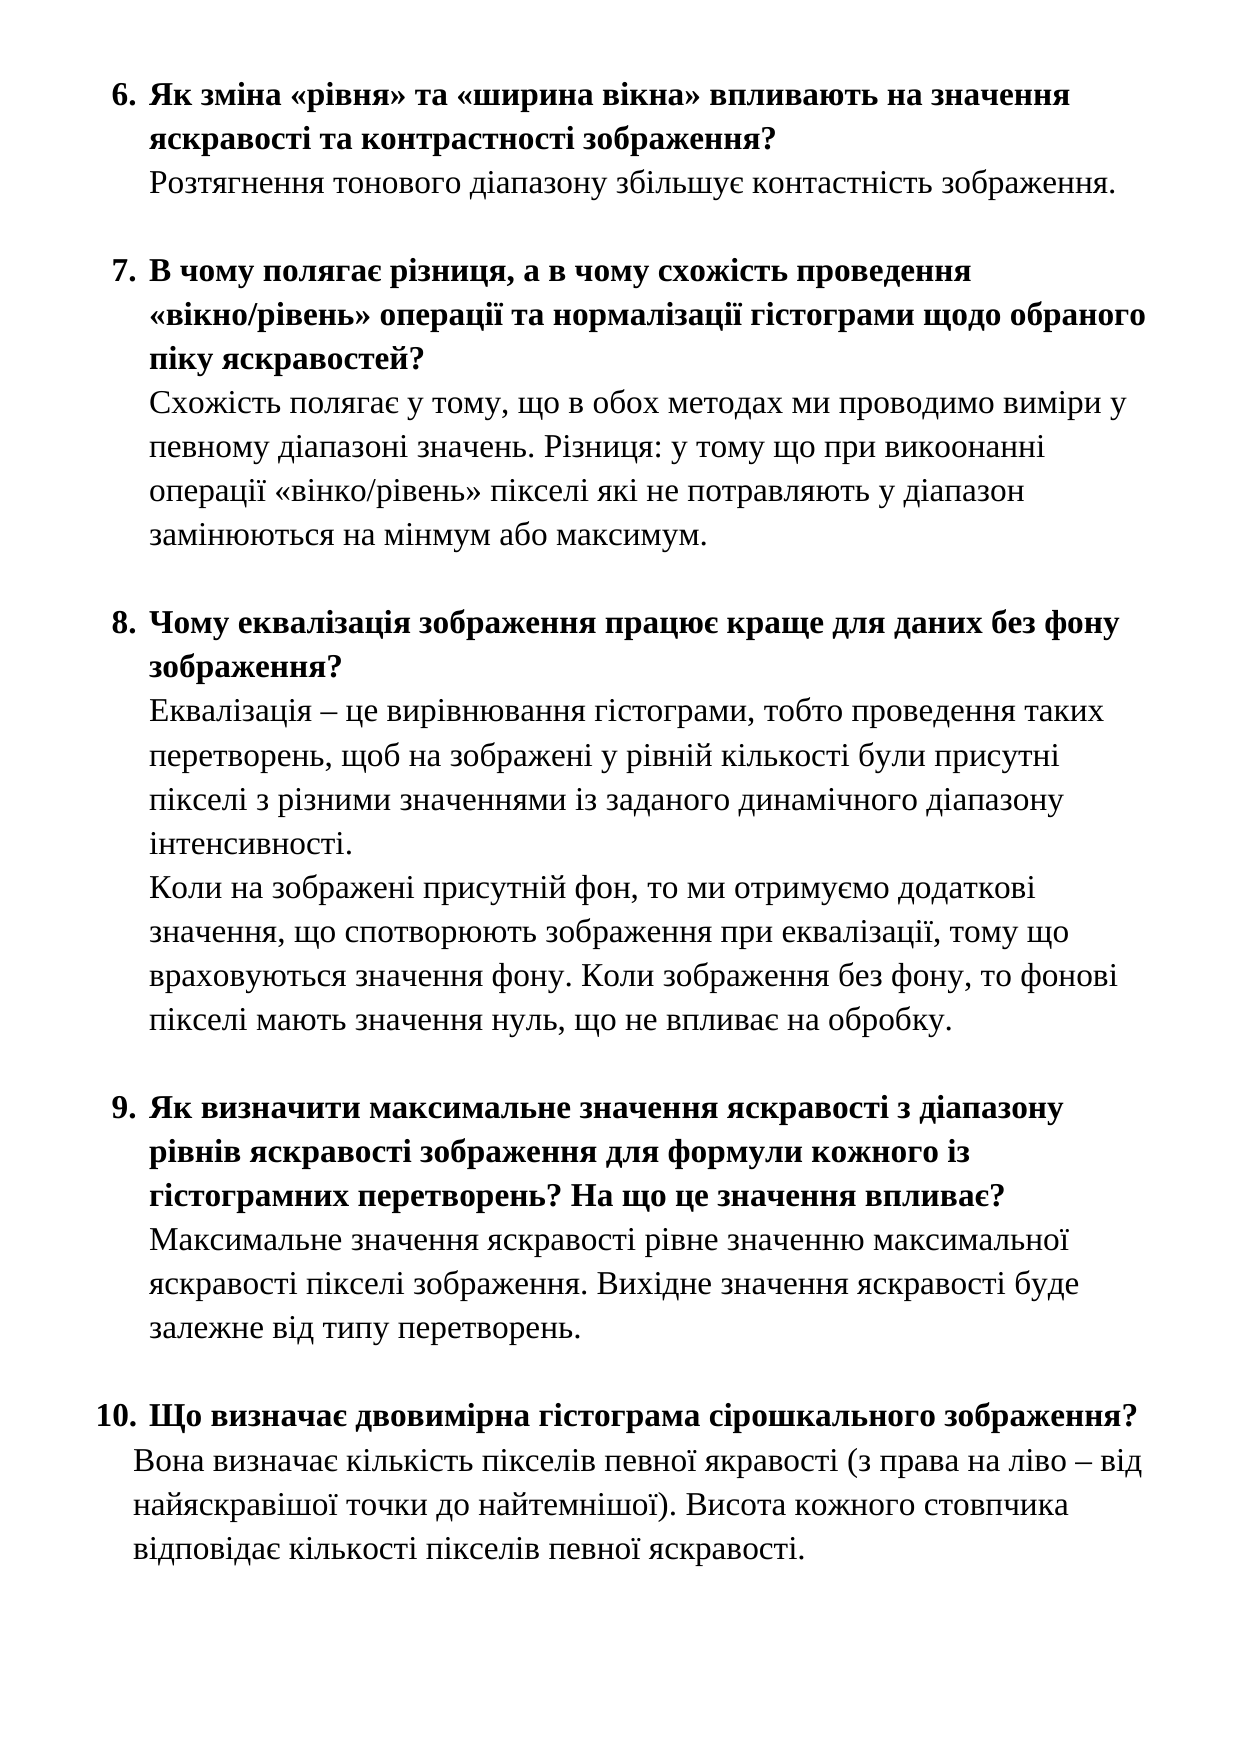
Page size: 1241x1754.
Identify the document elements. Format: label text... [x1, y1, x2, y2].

list Як визначити максимальне значення яскравості з діапазону рівнів яскравості зображення для формули кожного із гістограмних перетворень? На що це значення впливає? [111, 1087, 1152, 1214]
list Що визначає двовимірна гістограма сірошкального зображення? [95, 1396, 1152, 1434]
list Як зміна «рівня» та «ширина вікна» впливають на значення яскравості та контрастності зображення? [111, 74, 1152, 156]
list В чому полягає різниця, а в чому схожість проведення «вікно/рівень» операції та нормалізації гістограми щодо обраного піку яскравостей? [111, 250, 1152, 377]
text Максимальне значення яскравості рівне значенню максимальної яскравості пікселі зображення. Вихідне значення яскравості буде залежне від типу перетворень. [149, 1219, 1152, 1346]
text Еквалізація – це вирівнювання гістограми, тобто проведення таких перетворень, щоб на зображені у рівній кількості були присутні пікселі з різними значеннями із заданого динамічного діапазону інтенсивності. [149, 691, 1152, 861]
text Схожість полягає у тому, що в обох методах ми проводимо виміри у певному діапазоні значень. Різниця: у тому що при викоонанні операції «вінко/рівень» пікселі які не потравляють у діапазон замінюються на мінмум або максимум. [149, 382, 1152, 553]
text Вона визначає кількість пікселів певної якравості (з права на ліво – від найяскравішої точки до найтемнішої). Висота кожного стовпчика відповідає кількості пікселів певної яскравості. [133, 1440, 1152, 1566]
list Чому еквалізація зображення працює краще для даних без фону зображення? [111, 603, 1152, 685]
text Коли на зображені присутній фон, то ми отримуємо додаткові значення, що спотворюють зображення при еквалізації, тому що враховуються значення фону. Коли зображення без фону, то фонові пікселі мають значення нуль, що не впливає на обробку. [149, 867, 1152, 1037]
text Розтягнення тонового діапазону збільшує контастність зображення. [149, 162, 1152, 200]
